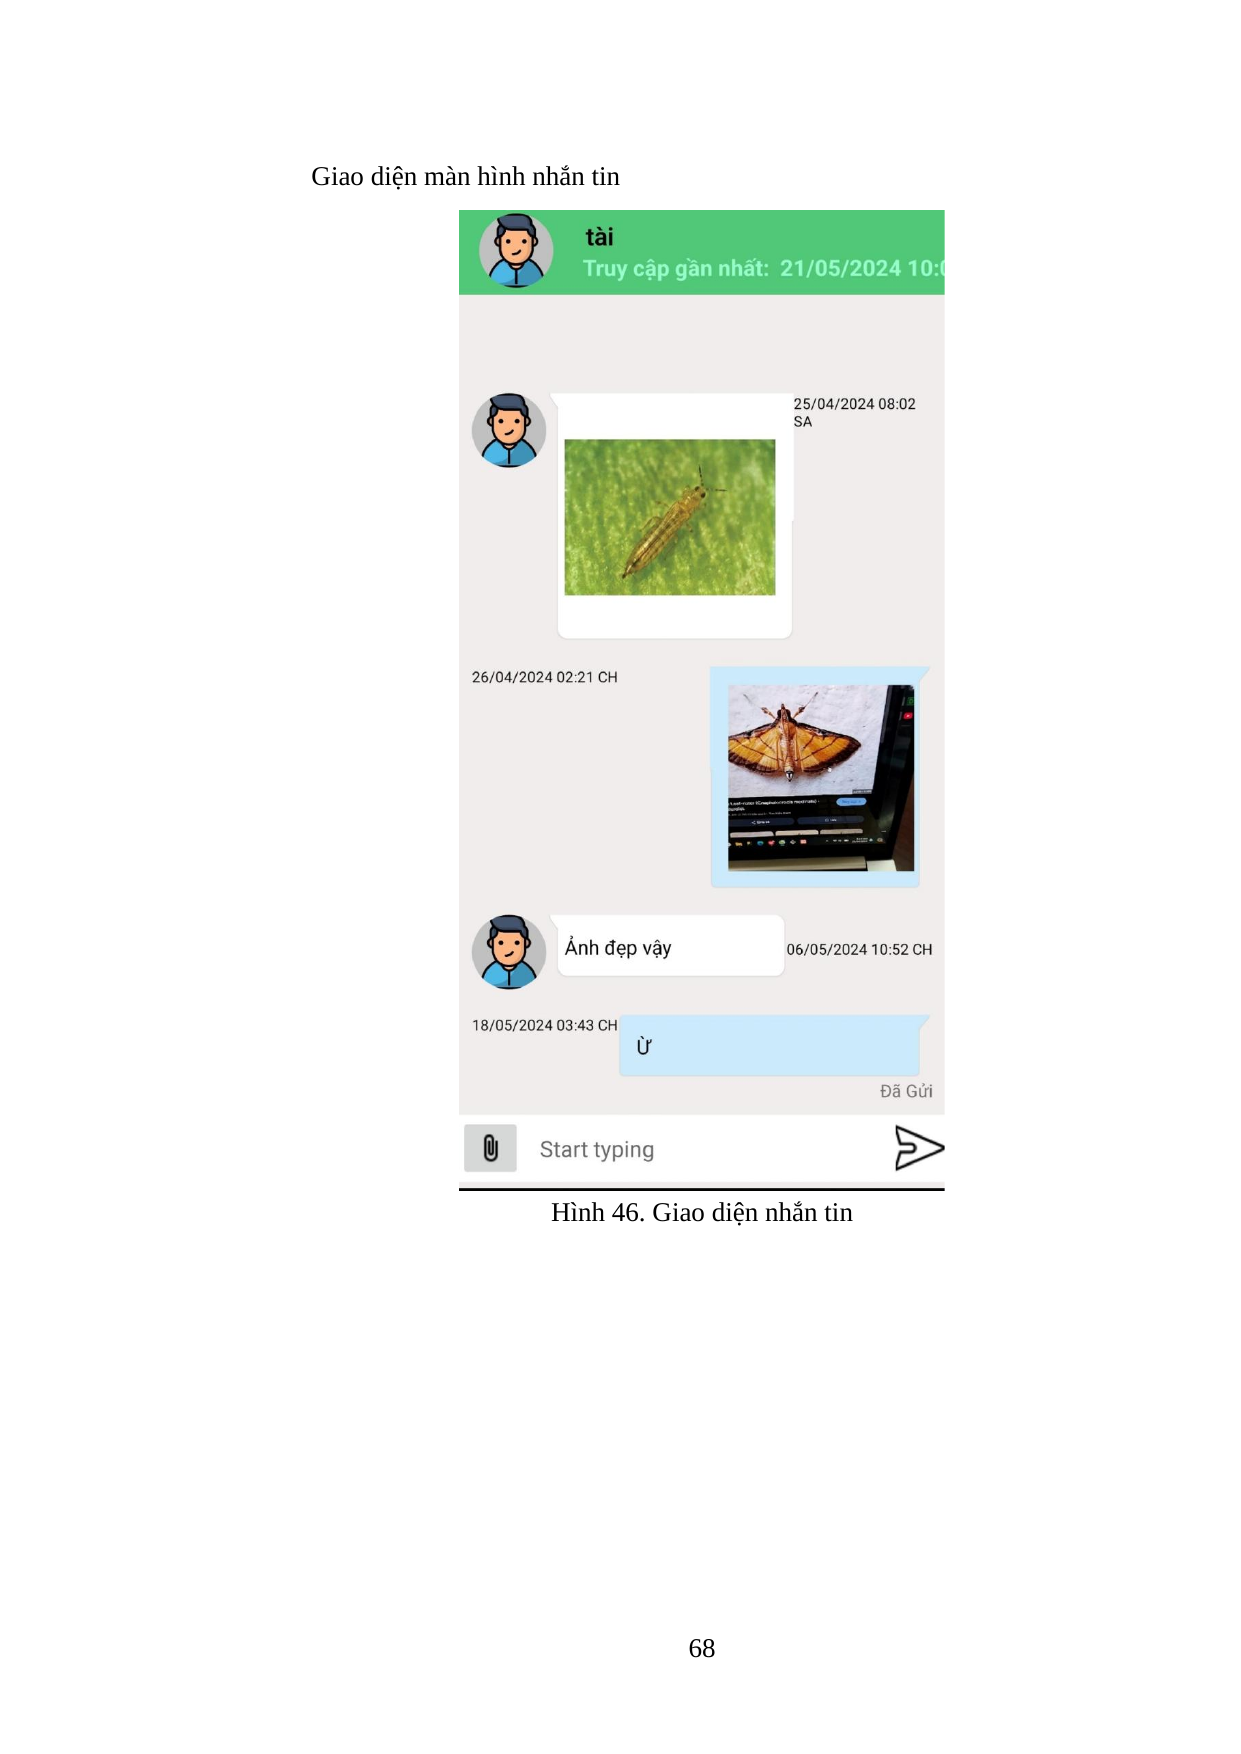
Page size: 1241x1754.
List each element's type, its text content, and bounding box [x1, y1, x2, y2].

text Hình 46. Giao diện nhắn tin [236, 1196, 1092, 1227]
text Giao diện màn hình nhắn tin [236, 160, 1092, 191]
picture [459, 210, 945, 1191]
